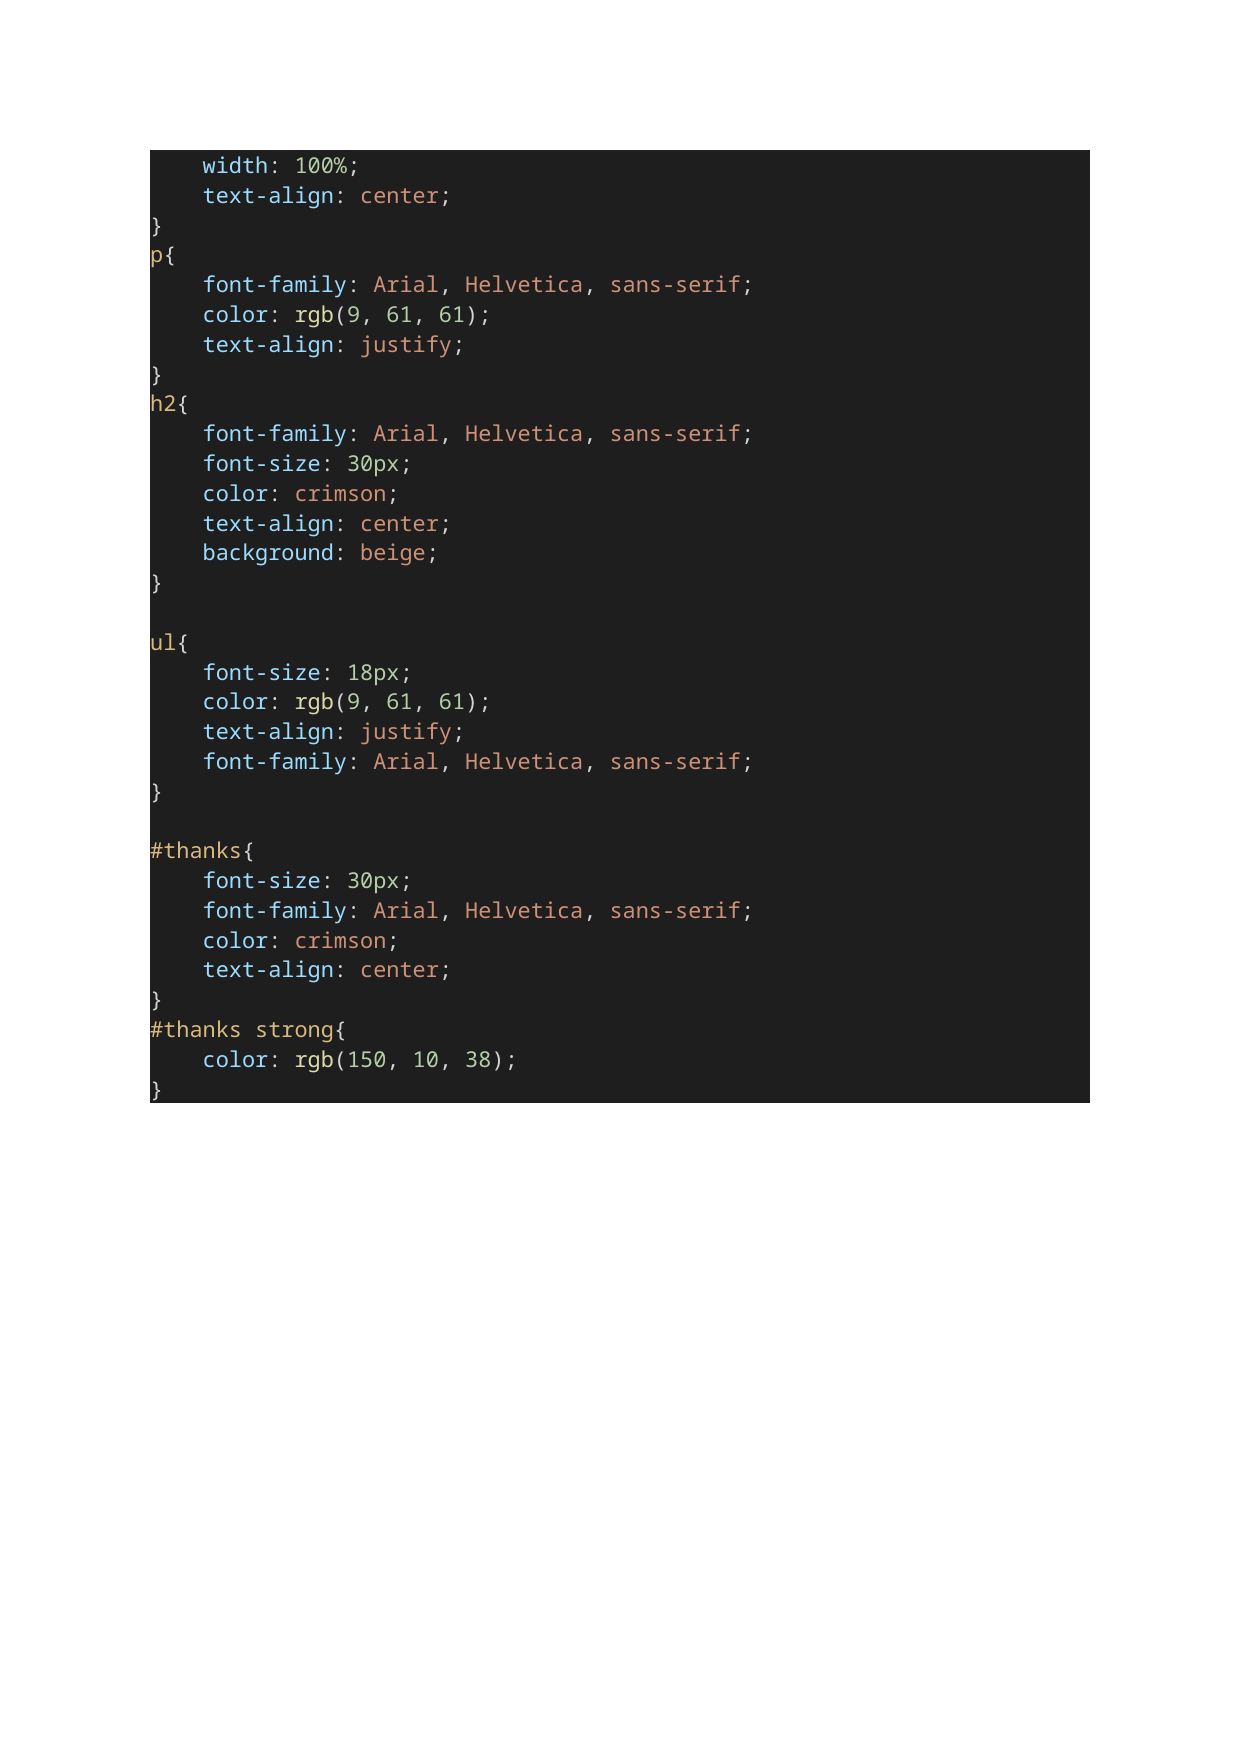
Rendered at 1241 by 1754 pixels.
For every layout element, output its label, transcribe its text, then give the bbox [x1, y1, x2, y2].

text } [150, 358, 1090, 388]
text color: rgb(9, 61, 61); [150, 299, 1090, 329]
text h2{ [150, 388, 1090, 418]
text } [150, 209, 1090, 239]
text text-align: justify; [150, 329, 1090, 358]
text font-family: Arial, Helvetica, sans-serif; [150, 746, 1090, 776]
text ul{ [150, 627, 1090, 656]
text text-align: center; [150, 507, 1090, 537]
text text-align: center; [150, 954, 1090, 984]
text font-family: Arial, Helvetica, sans-serif; [150, 418, 1090, 448]
text } [150, 567, 1090, 597]
text color: rgb(9, 61, 61); [150, 686, 1090, 716]
text color: crimson; [150, 478, 1090, 507]
text #thanks{ [150, 835, 1090, 865]
text } [150, 776, 1090, 805]
text } [150, 984, 1090, 1014]
text font-family: Arial, Helvetica, sans-serif; [150, 895, 1090, 924]
text background: beige; [150, 537, 1090, 567]
text font-family: Arial, Helvetica, sans-serif; [150, 269, 1090, 299]
text font-size: 18px; [150, 656, 1090, 686]
text font-size: 30px; [150, 865, 1090, 895]
text color: crimson; [150, 924, 1090, 954]
text font-size: 30px; [150, 448, 1090, 478]
text #thanks strong{ [150, 1014, 1090, 1044]
text text-align: center; [150, 180, 1090, 209]
text width: 100%; [150, 150, 1090, 180]
text text-align: justify; [150, 716, 1090, 746]
text } [150, 1073, 1090, 1103]
text color: rgb(150, 10, 38); [150, 1044, 1090, 1073]
text p{ [150, 239, 1090, 269]
